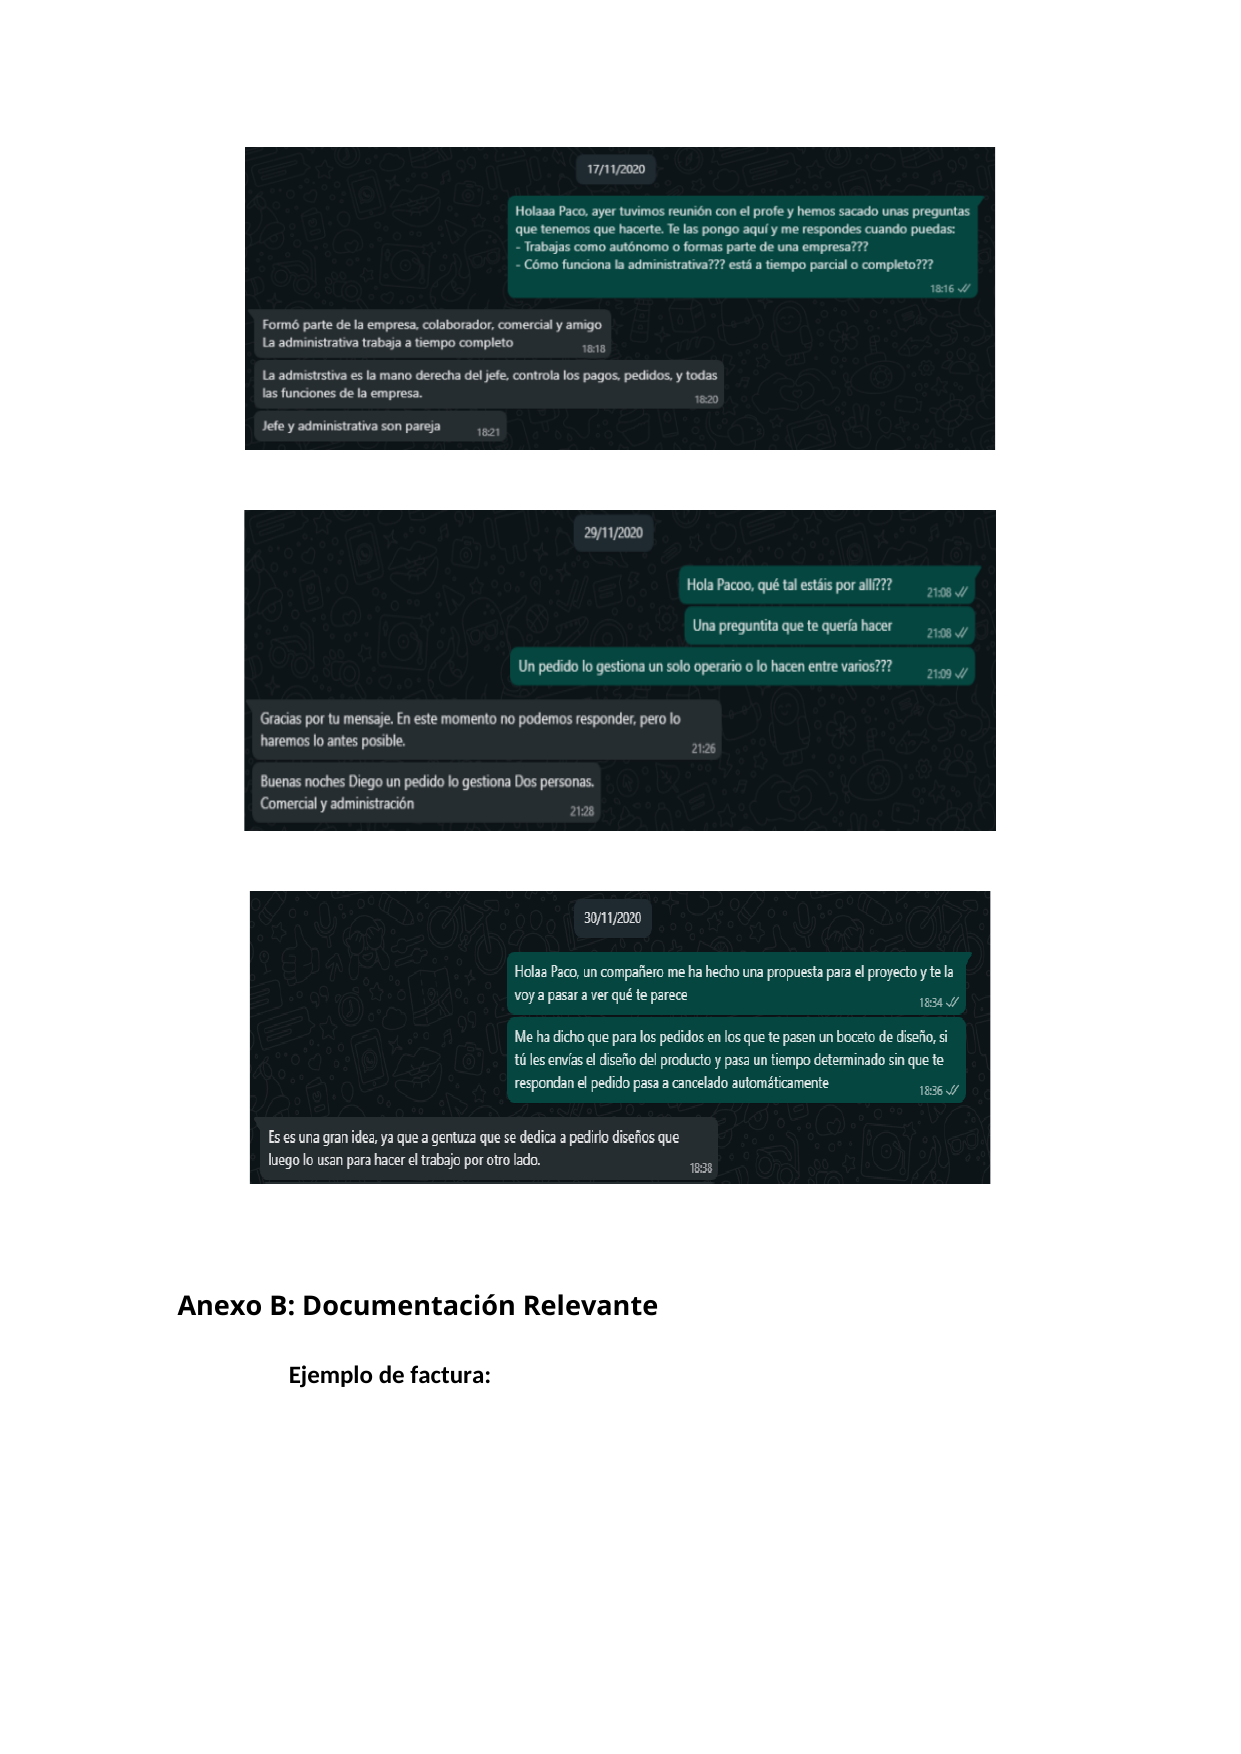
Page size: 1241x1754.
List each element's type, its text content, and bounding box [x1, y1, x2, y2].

text Anexo B: Documentación Relevante [177, 1286, 1063, 1323]
picture [244, 510, 996, 831]
picture [245, 147, 995, 450]
text Ejemplo de factura: [288, 1360, 1063, 1390]
picture [249, 891, 991, 1184]
